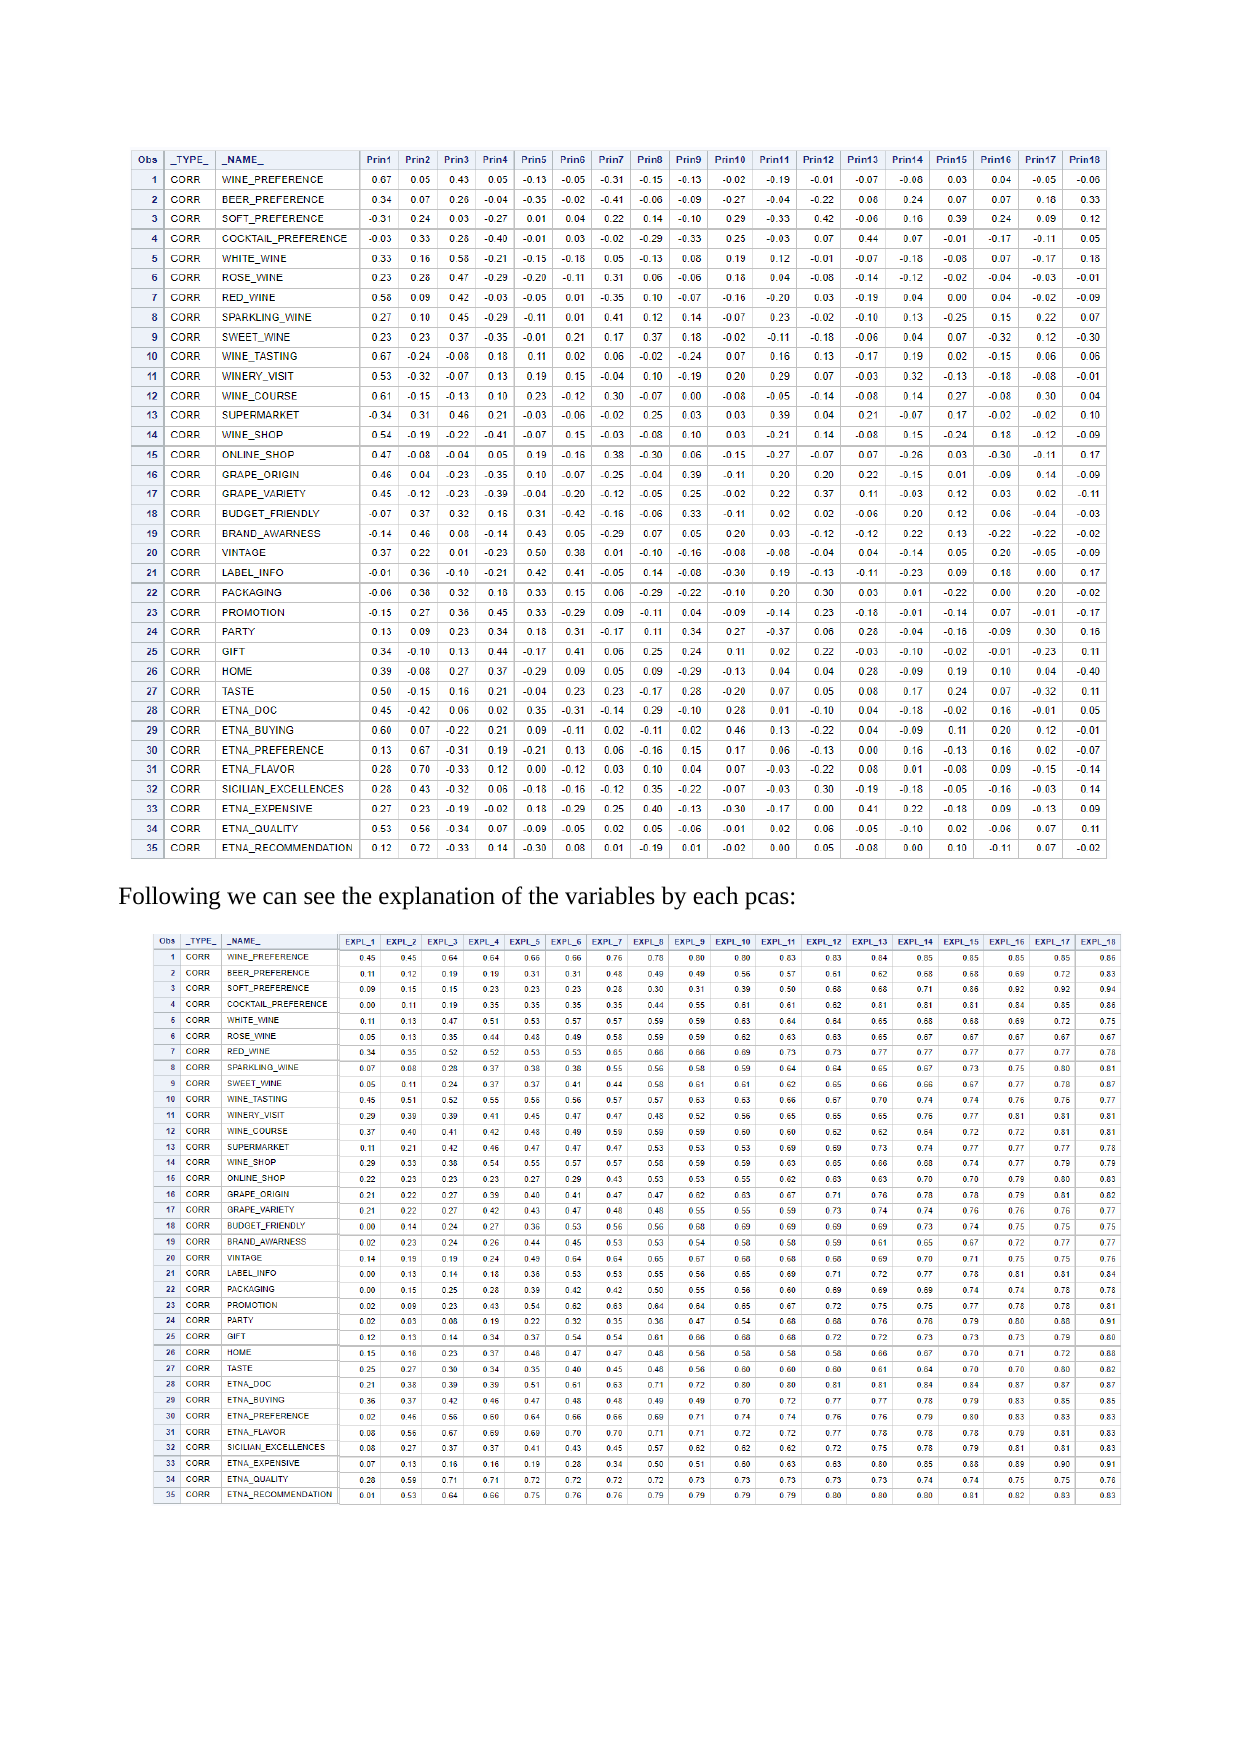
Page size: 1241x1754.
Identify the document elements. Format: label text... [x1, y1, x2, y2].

picture [129, 147, 1111, 859]
picture [151, 931, 1123, 1506]
text Following we can see the explanation of the variables by each pcas: [118, 881, 1122, 910]
